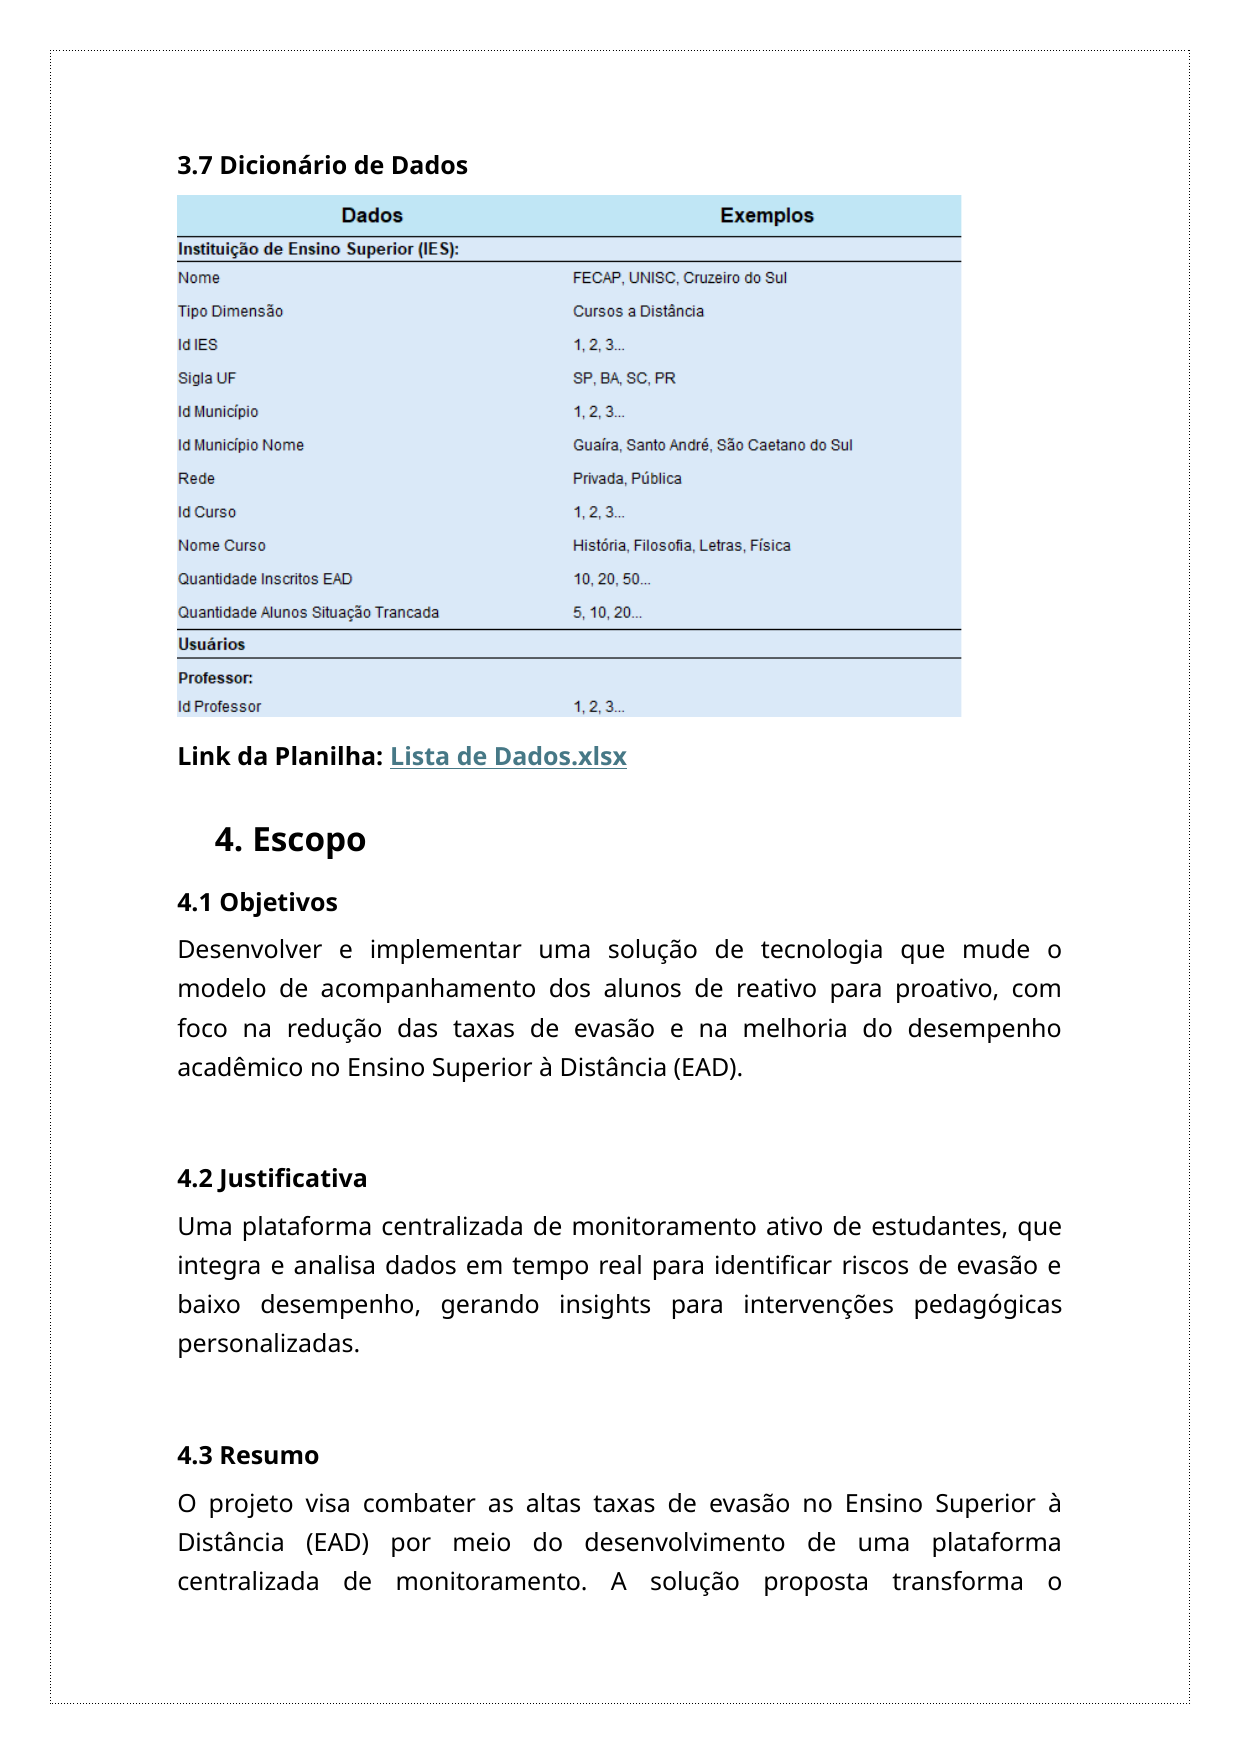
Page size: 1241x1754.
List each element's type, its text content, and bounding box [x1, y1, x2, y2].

subtitle 4.2 Justificativa [177, 1161, 1063, 1195]
text Uma plataforma centralizada de monitoramento ativo de estudantes, que integra e analisa dados em tempo real para identificar riscos de evasão e baixo desempenho, gerando insights para intervenções pedagógicas personalizadas. [177, 1208, 1063, 1360]
picture [177, 195, 962, 717]
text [177, 1485, 1063, 1598]
subtitle 3.7 Dicionário de Dados [177, 147, 1063, 182]
subtitle 4.3 Resumo [177, 1438, 1063, 1472]
subtitle Escopo [214, 816, 1063, 861]
subtitle 4.1 Objetivos [177, 884, 1063, 918]
text Link da Planilha: Lista de Dados.xlsx [177, 739, 1063, 773]
text Desenvolver e implementar uma solução de tecnologia que mude o modelo de acompanhamento dos alunos de reativo para proativo, com foco na redução das taxas de evasão e na melhoria do desempenho acadêmico no Ensino Superior à Distância (EAD). [177, 932, 1063, 1083]
